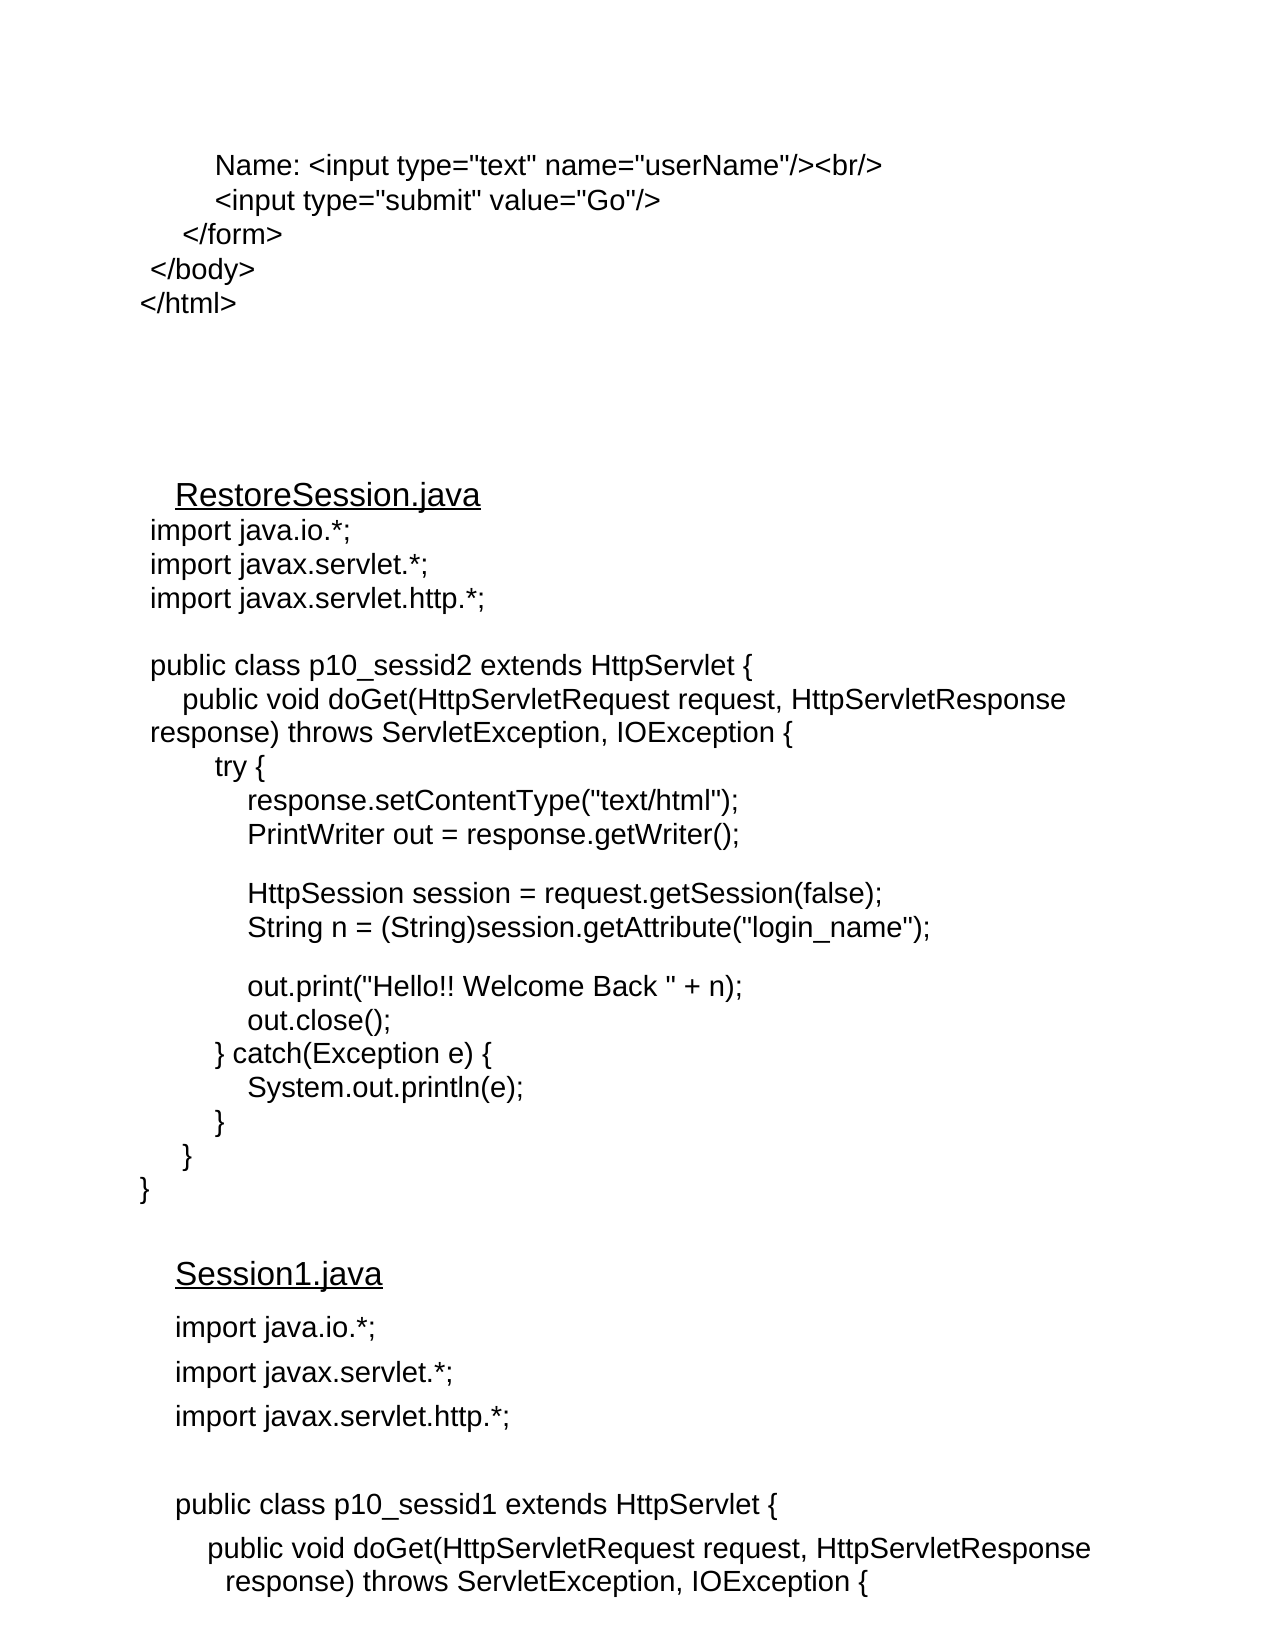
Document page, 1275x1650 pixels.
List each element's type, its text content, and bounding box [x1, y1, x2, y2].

text response.setContentType("text/html"); [150, 783, 1135, 817]
text </form> [150, 217, 1135, 251]
subtitle public void doGet(HttpServletRequest request, HttpServletResponse response) throws ServletException, IOException { [175, 1531, 1135, 1598]
subtitle public class p10_sessid1 extends HttpServlet { [175, 1487, 1135, 1520]
text import javax.servlet.*; [150, 547, 1135, 581]
text </body> [150, 252, 1135, 285]
text <input type="submit" value="Go"/> [150, 182, 1135, 216]
text public class p10_sessid2 extends HttpServlet { [150, 648, 1135, 682]
text } catch(Exception e) { [150, 1036, 1135, 1070]
subtitle RestoreSession.java [175, 474, 1135, 513]
text </html> [139, 286, 1135, 320]
text String n = (String)session.getAttribute("login_name"); [150, 910, 1135, 943]
text Name: <input type="text" name="userName"/><br/> [150, 148, 1135, 181]
text HttpSession session = request.getSession(false); [150, 876, 1135, 909]
text } [150, 1104, 1135, 1137]
text out.print("Hello!! Welcome Back " + n); [150, 969, 1135, 1002]
text try { [150, 749, 1135, 783]
text System.out.println(e); [150, 1070, 1135, 1104]
text } [139, 1171, 1135, 1205]
text PrintWriter out = response.getWriter(); [150, 817, 1135, 850]
list Session1.java [175, 1254, 426, 1292]
subtitle import javax.servlet.*; [175, 1354, 1135, 1388]
text import java.io.*; [150, 513, 1135, 547]
subtitle import javax.servlet.http.*; [175, 1399, 1135, 1432]
text } [150, 1138, 1135, 1171]
text out.close(); [150, 1003, 1135, 1036]
text public void doGet(HttpServletRequest request, HttpServletResponse response) throws ServletException, IOException { [150, 682, 1135, 749]
text import javax.servlet.http.*; [150, 581, 1135, 614]
subtitle import java.io.*; [175, 1311, 1135, 1344]
